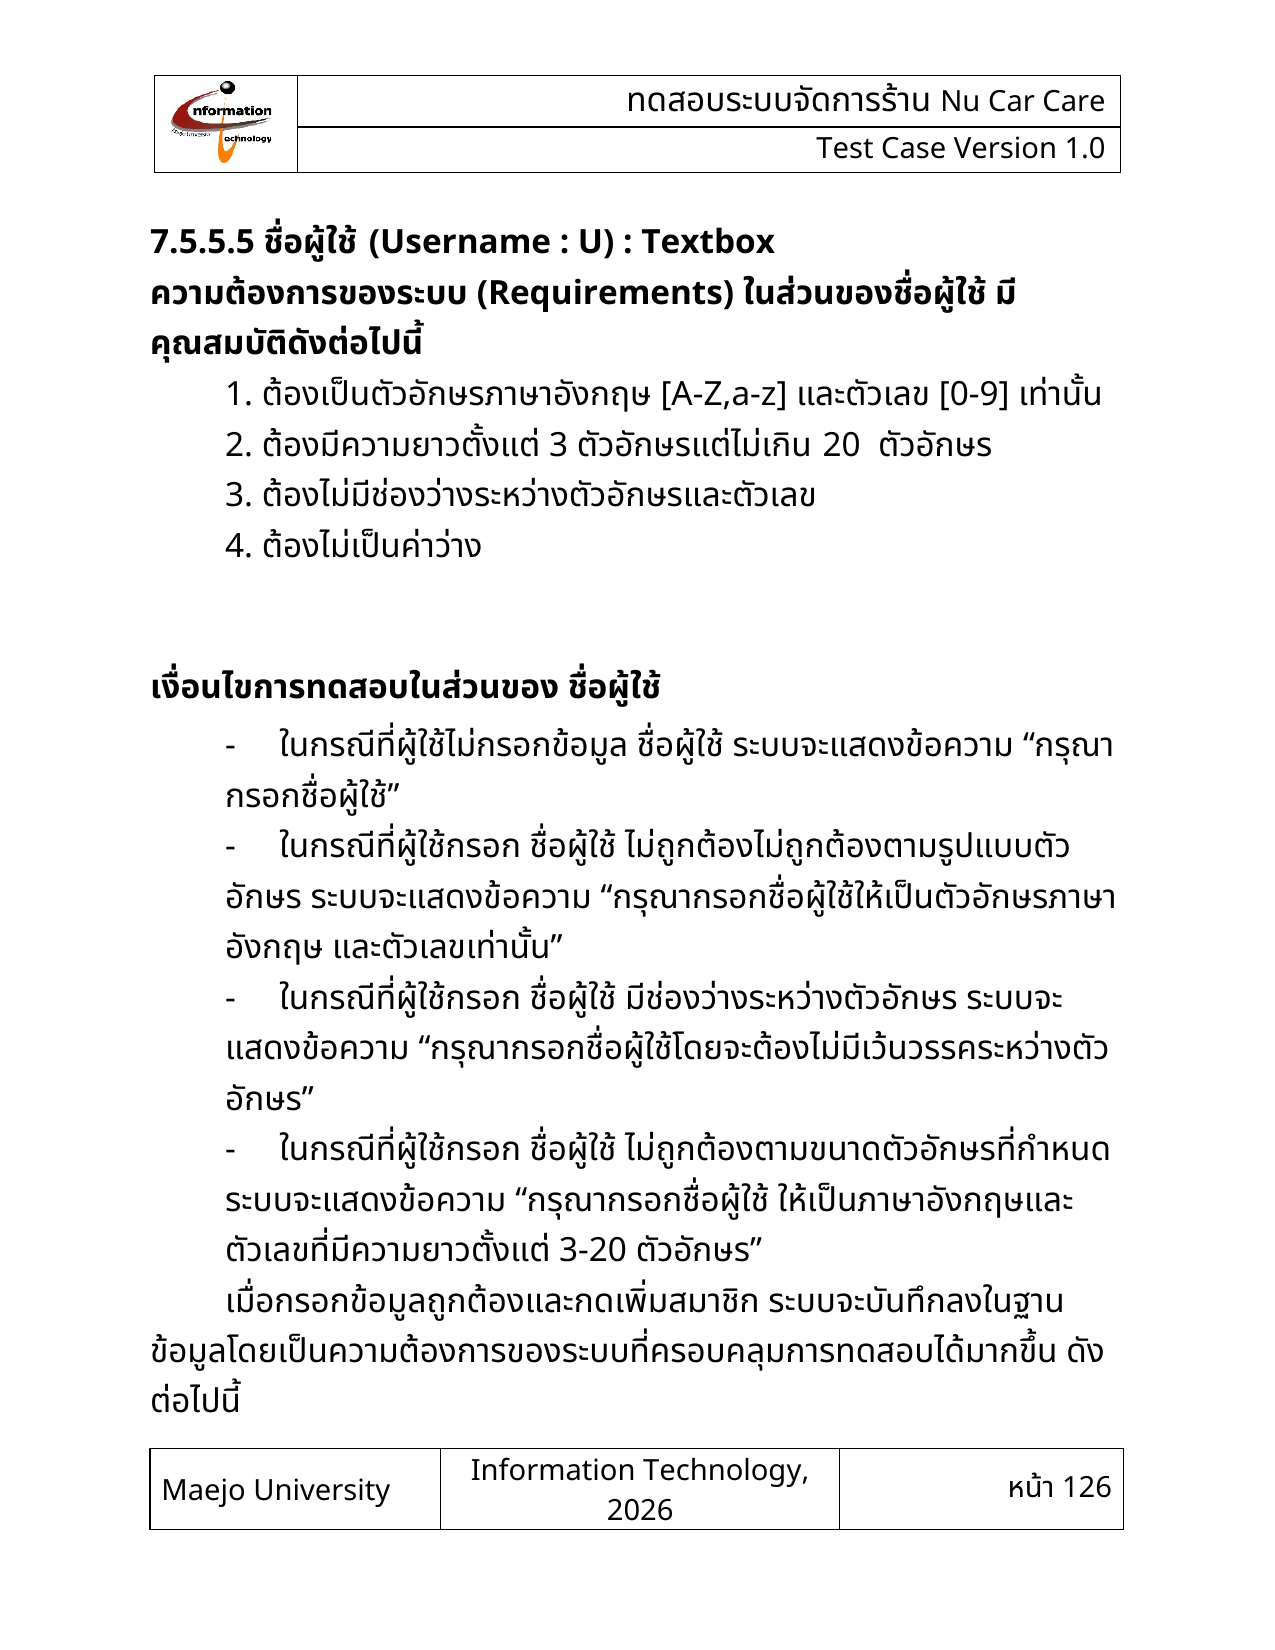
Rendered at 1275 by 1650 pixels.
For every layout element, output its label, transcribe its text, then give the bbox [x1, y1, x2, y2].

text 7.5.5.5 ชื่อผู้ใช้ (Username : U) : Textbox [150, 218, 1125, 269]
text 4. ต้องไม่เป็นค่าว่าง [150, 522, 1125, 572]
text 3. ต้องไม่มีช่องว่างระหว่างตัวอักษรและตัวเลข [150, 471, 1125, 522]
text 1. ต้องเป็นตัวอักษรภาษาอังกฤษ [A-Z,a-z] และตัวเลข [0-9] เท่านั้น [150, 370, 1125, 420]
text เงื่อนไขการทดสอบในส่วนของ ชื่อผู้ใช้ [150, 663, 1125, 713]
text ความต้องการของระบบ (Requirements) ในส่วนของชื่อผู้ใช้ มีคุณสมบัติดังต่อไปนี้ [150, 269, 1125, 370]
text เมื่อกรอกข้อมูลถูกต้องและกดเพิ่มสมาชิก ระบบจะบันทึกลงในฐานข้อมูลโดยเป็นความต้องการของระบบที่ครอบคลุมการทดสอบได้มากขึ้น ดังต่อไปนี้ [150, 1277, 1125, 1428]
text 2. ต้องมีความยาวตั้งแต่ 3 ตัวอักษรแต่ไม่เกิน 20 ตัวอักษร [150, 420, 1125, 471]
text - ในกรณีที่ผู้ใช้ไม่กรอกข้อมูล ชื่อผู้ใช้ ระบบจะแสดงข้อความ “กรุณากรอกชื่อผู้ใช้” [225, 721, 1125, 822]
picture [170, 81, 272, 163]
text - ในกรณีที่ผู้ใช้กรอก ชื่อผู้ใช้ มีช่องว่างระหว่างตัวอักษร ระบบจะแสดงข้อความ “กรุณากรอกชื่อผู้ใช้โดยจะต้องไม่มีเว้นวรรคระหว่างตัวอักษร” [225, 973, 1125, 1125]
text - ในกรณีที่ผู้ใช้กรอก ชื่อผู้ใช้ ไม่ถูกต้องตามขนาดตัวอักษรที่กำหนด ระบบจะแสดงข้อความ “กรุณากรอกชื่อผู้ใช้ ให้เป็นภาษาอังกฤษและตัวเลขที่มีความยาวตั้งแต่ 3-20 ตัวอักษร” [225, 1125, 1125, 1277]
text - ในกรณีที่ผู้ใช้กรอก ชื่อผู้ใช้ ไม่ถูกต้องไม่ถูกต้องตามรูปแบบตัวอักษร ระบบจะแสดงข้อความ “กรุณากรอกชื่อผู้ใช้ให้เป็นตัวอักษรภาษาอังกฤษ และตัวเลขเท่านั้น” [225, 822, 1125, 973]
